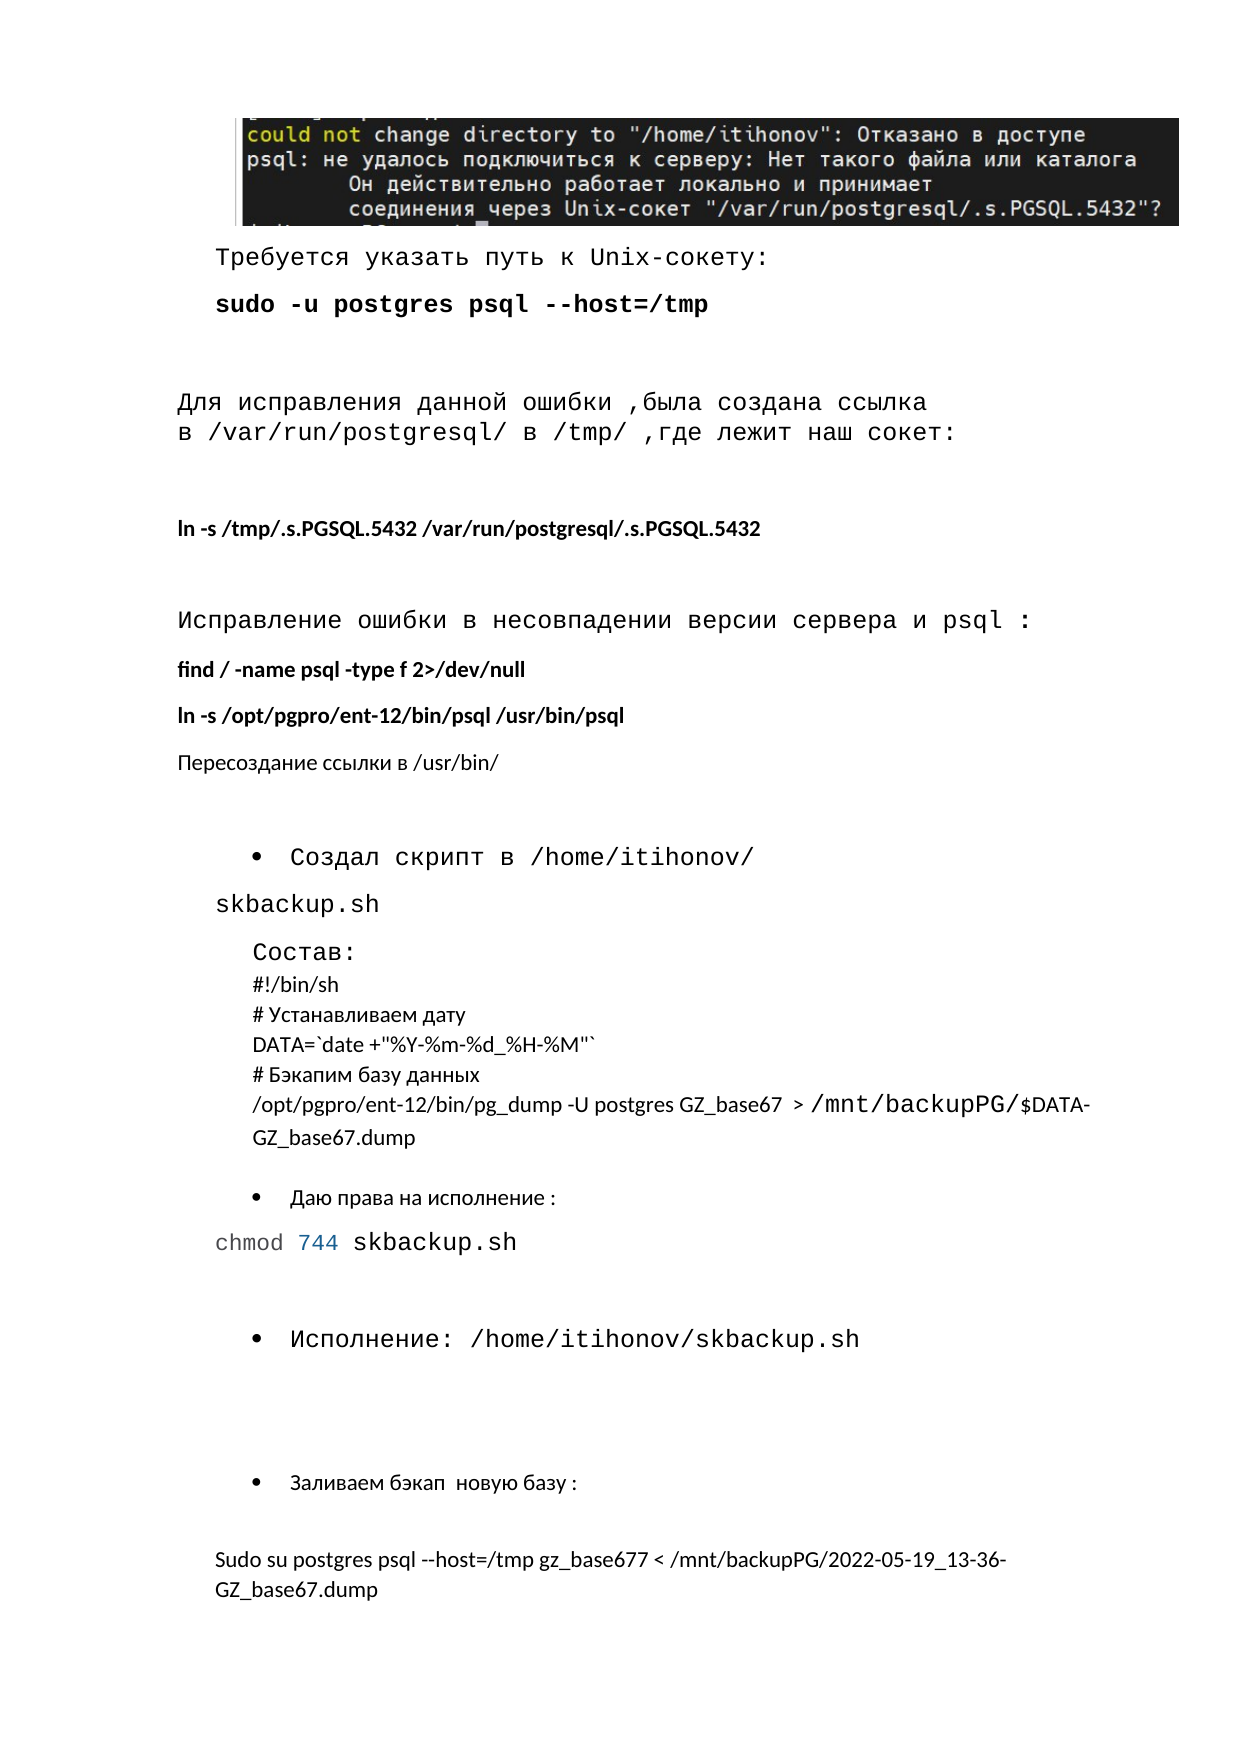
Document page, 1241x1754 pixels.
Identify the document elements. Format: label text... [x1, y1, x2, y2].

list # Устанавливаем дату [252, 1000, 1152, 1028]
text skbackup.sh [215, 892, 1152, 920]
picture [214, 118, 1179, 226]
text sudo -u postgres psql --host=/tmp [288, 292, 1152, 320]
text ln -s /tmp/.s.PGSQL.5432 /var/run/postgresql/.s.PGSQL.5432 [177, 514, 1152, 542]
text ln -s /opt/pgpro/ent-12/bin/psql /usr/bin/psql [177, 702, 1152, 729]
text Исправление ошибки в несовпадении версии сервера и psql : [177, 607, 1152, 636]
text chmod 744 skbackup.sh [215, 1230, 1152, 1258]
text find / -name psql -type f 2>/dev/null [177, 655, 1152, 683]
list DATA=`date +"%Y-%m-%d_%H-%M"` [252, 1030, 1152, 1058]
list # Бэкапим базу данных [252, 1060, 1152, 1088]
text Пересоздание ссылки в /usr/bin/ [177, 748, 1152, 776]
text Требуется указать путь к Unix-сокету: [215, 245, 1152, 273]
text Sudo su postgres psql --host=/tmp gz_base677 < /mnt/backupPG/2022-05-19_13-36-GZ_base67.dump [215, 1545, 1152, 1603]
list /opt/pgpro/ent-12/bin/pg_dump -U postgres GZ_base67 > /mnt/backupPG/$DATA-GZ_base67.dump [252, 1091, 1152, 1151]
list Создал скрипт в /home/itihonov/ [252, 845, 1152, 873]
list Состав: [252, 939, 1152, 968]
list Заливаем бэкап новую базу : [252, 1468, 1152, 1496]
list Даю права на исполнение : [252, 1183, 1152, 1211]
list Исполнение: /home/itihonov/skbackup.sh [252, 1327, 1152, 1355]
text Для исправления данной ошибки ,была создана ссылка в /var/run/postgresql/ в /tmp/ ,где лежит наш сокет: [177, 389, 1152, 448]
list #!/bin/sh [252, 970, 1152, 998]
